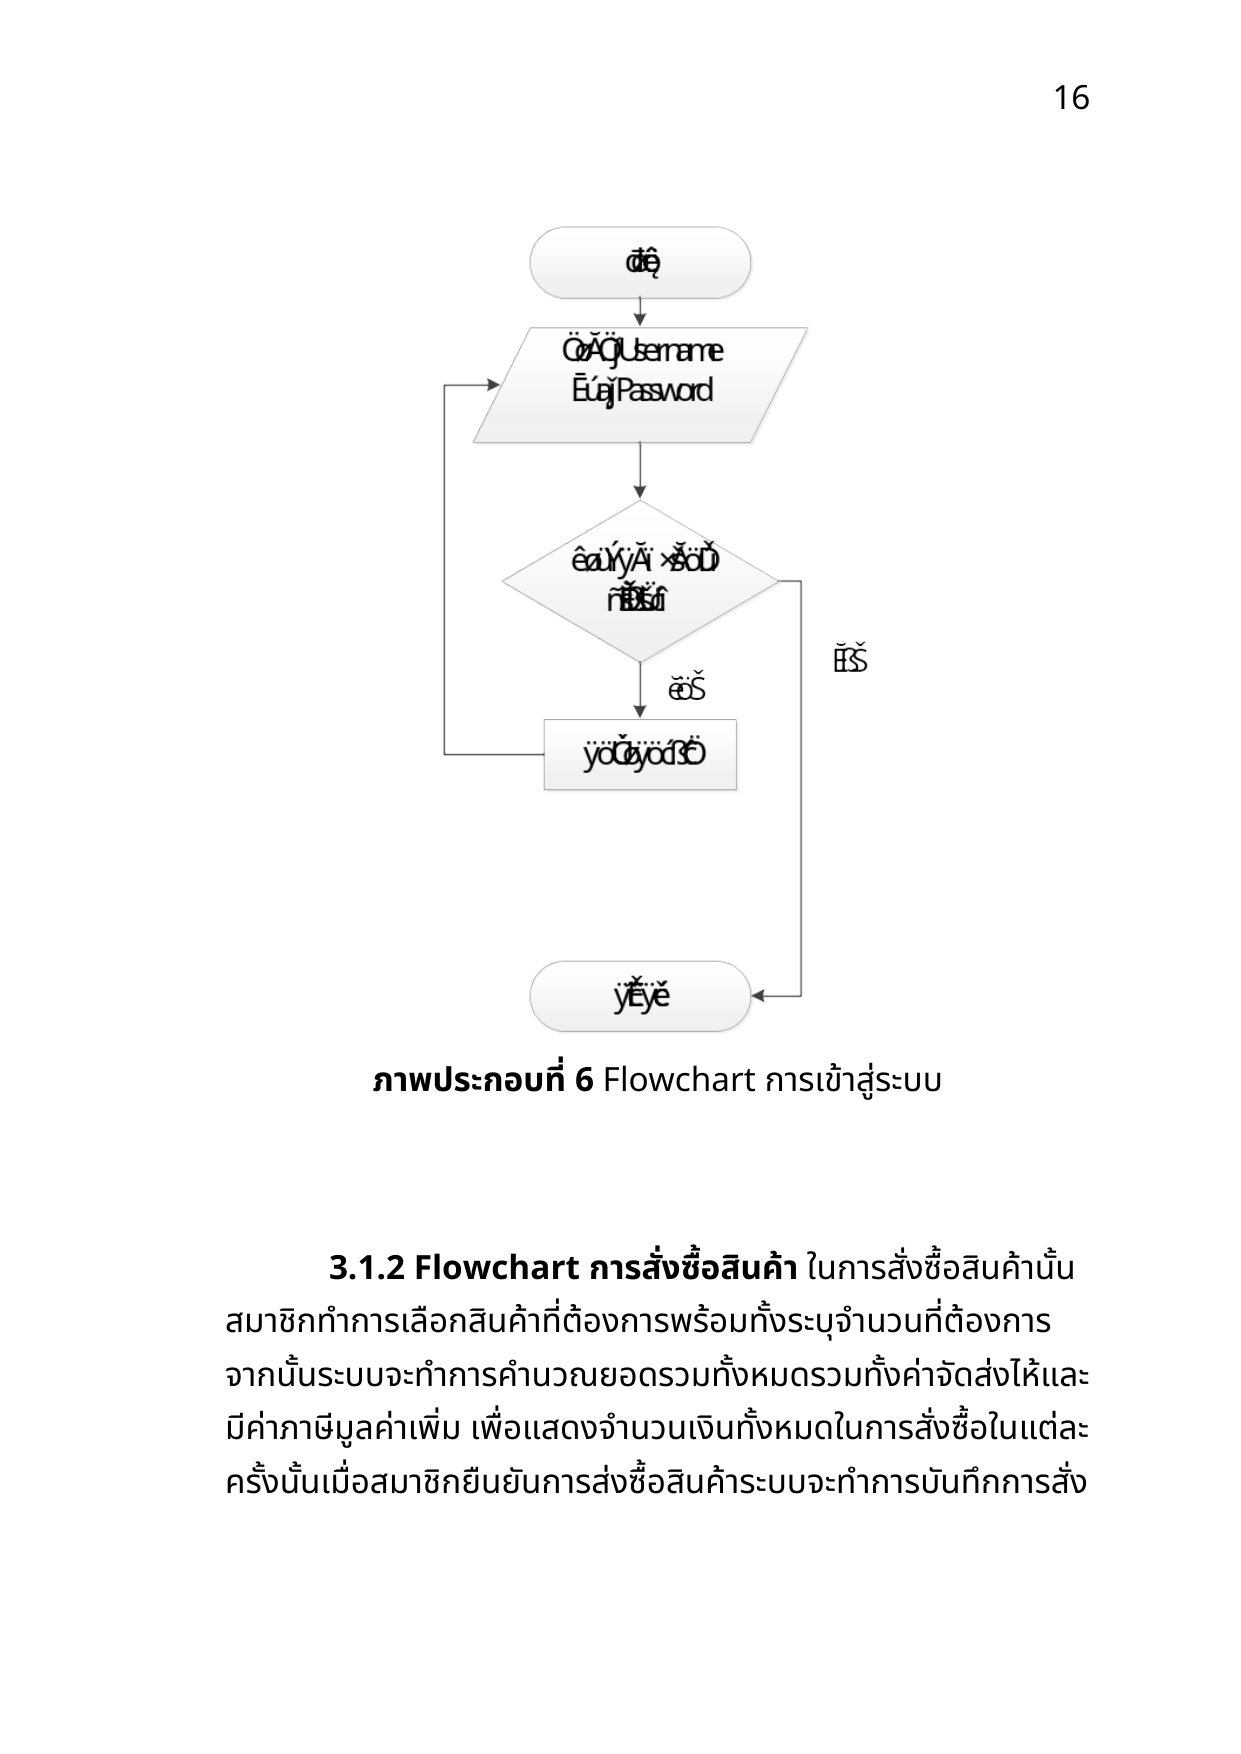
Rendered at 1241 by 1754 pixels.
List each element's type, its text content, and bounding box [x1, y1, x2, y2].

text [225, 1244, 1090, 1508]
text ภาพประกอบที่ 6 Flowchart การเข้าสู่ระบบ [225, 1056, 1090, 1107]
